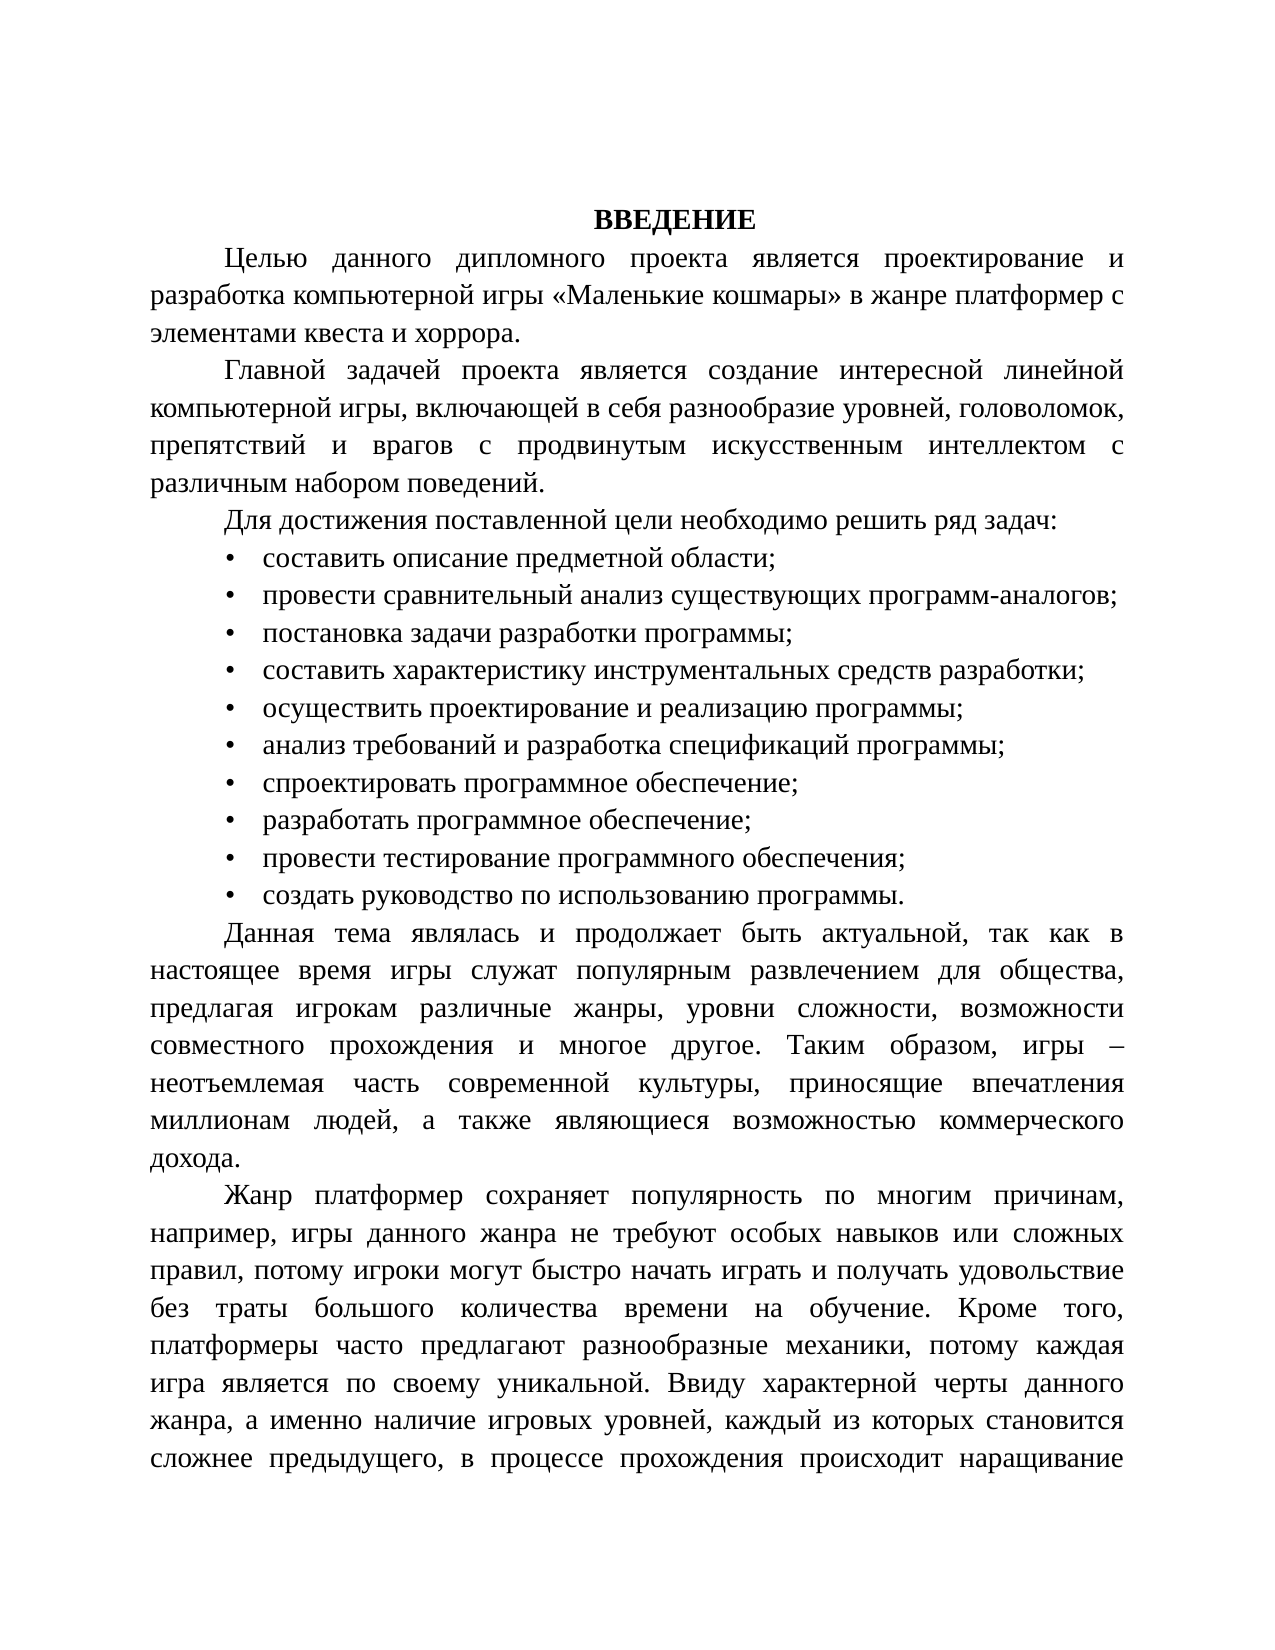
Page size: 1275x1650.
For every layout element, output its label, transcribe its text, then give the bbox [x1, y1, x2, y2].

list постановка задачи разработки программы; [225, 612, 1125, 649]
list осуществить проектирование и реализацию программы; [225, 687, 1125, 724]
list анализ требований и разработка спецификаций программы; [225, 724, 1125, 762]
list провести тестирование программного обеспечения; [225, 837, 1125, 874]
list создать руководство по использованию программы. [225, 874, 1125, 912]
list составить описание предметной области; [225, 537, 1125, 574]
list составить характеристику инструментальных средств разработки; [225, 649, 1125, 687]
text Данная тема являлась и продолжает быть актуальной, так как в настоящее время игры служат популярным развлечением для общества, предлагая игрокам различные жанры, уровни сложности, возможности совместного прохождения и многое другое. Таким образом, игры – неотъемлемая часть современной культуры, приносящие впечатления миллионам людей, а также являющиеся возможностью коммерческого дохода. [150, 912, 1125, 1174]
text Для достижения поставленной цели необходимо решить ряд задач: [150, 499, 1125, 537]
list разработать программное обеспечение; [225, 799, 1125, 837]
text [150, 1174, 1125, 1474]
text ВВЕДЕНИЕ [150, 199, 1125, 237]
list спроектировать программное обеспечение; [225, 762, 1125, 799]
text Целью данного дипломного проекта является проектирование и разработка компьютерной игры «Маленькие кошмары» в жанре платформер с элементами квеста и хоррора. [150, 237, 1125, 349]
text Главной задачей проекта является создание интересной линейной компьютерной игры, включающей в себя разнообразие уровней, головоломок, препятствий и врагов с продвинутым искусственным интеллектом с различным набором поведений. [150, 349, 1125, 499]
list провести сравнительный анализ существующих программ-аналогов; [225, 574, 1125, 612]
